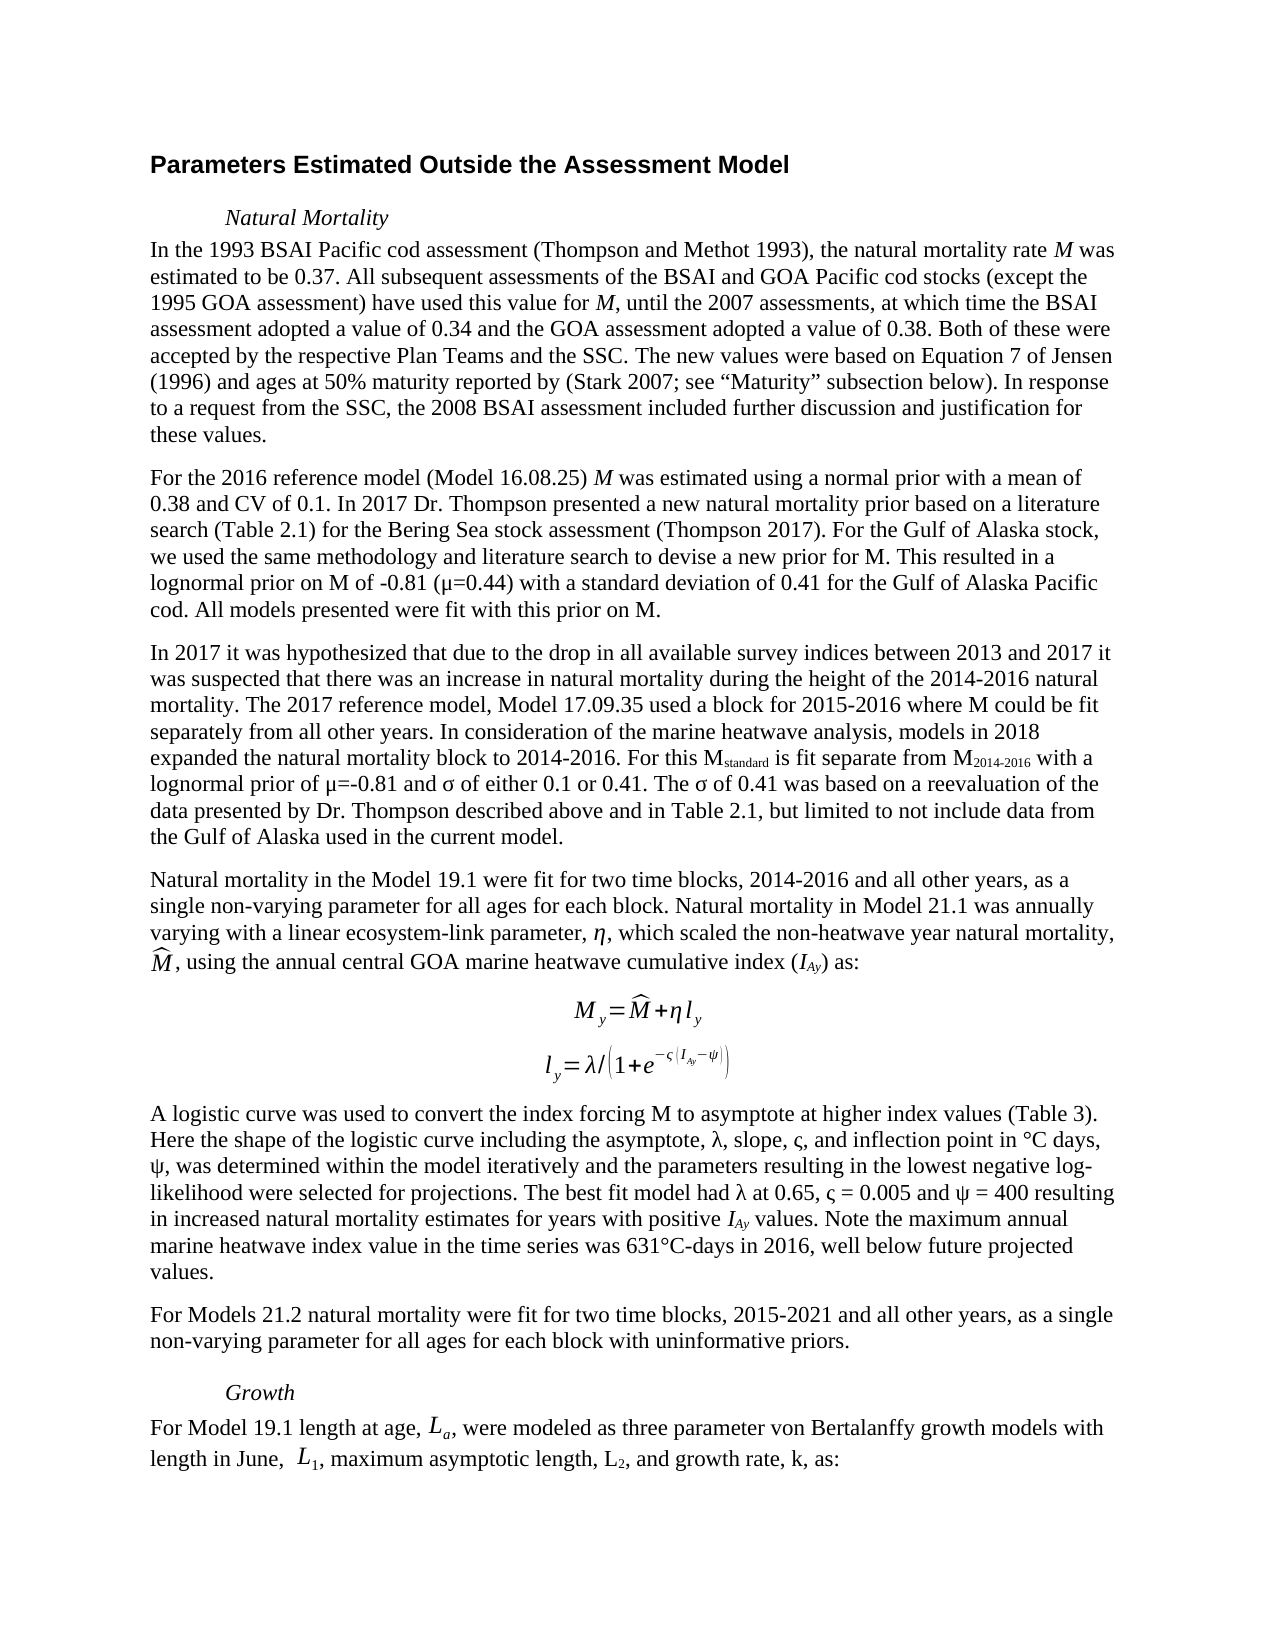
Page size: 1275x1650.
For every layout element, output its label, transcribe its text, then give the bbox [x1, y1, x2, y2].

text A logistic curve was used to convert the index forcing M to asymptote at higher index values (Table 3). Here the shape of the logistic curve including the asymptote, λ, slope, ς, and inflection point in °C days, ψ, was determined within the model iteratively and the parameters resulting in the lowest negative log-likelihood were selected for projections. The best fit model had λ at 0.65, ς = 0.005 and ψ = 400 resulting in increased natural mortality estimates for years with positive IAy values. Note the maximum annual marine heatwave index value in the time series was 631°C-days in 2016, well below future projected values. [150, 1100, 1125, 1284]
text Natural mortality in the Model 19.1 were fit for two time blocks, 2014-2016 and all other years, as a single non-varying parameter for all ages for each block. Natural mortality in Model 21.1 was annually varying with a linear ecosystem-link parameter, , which scaled the non-heatwave year natural mortality, , using the annual central GOA marine heatwave cumulative index (IAy) as: [150, 866, 1125, 977]
text In 2017 it was hypothesized that due to the drop in all available survey indices between 2013 and 2017 it was suspected that there was an increase in natural mortality during the height of the 2014-2016 natural mortality. The 2017 reference model, Model 17.09.35 used a block for 2015-2016 where M could be fit separately from all other years. In consideration of the marine heatwave analysis, models in 2018 expanded the natural mortality block to 2014-2016. For this Mstandard is fit separate from M2014-2016 with a lognormal prior of μ=-0.81 and σ of either 0.1 or 0.41. The σ of 0.41 was based on a reevaluation of the data presented by Dr. Thompson described above and in Table 2.1, but limited to not include data from the Gulf of Alaska used in the current model. [150, 639, 1125, 849]
text For the 2016 reference model (Model 16.08.25) M was estimated using a normal prior with a mean of 0.38 and CV of 0.1. In 2017 Dr. Thompson presented a new natural mortality prior based on a literature search (Table 2.1) for the Bering Sea stock assessment (Thompson 2017). For the Gulf of Alaska stock, we used the same methodology and literature search to devise a new prior for M. This resulted in a lognormal prior on M of -0.81 (μ=0.44) with a standard deviation of 0.41 for the Gulf of Alaska Pacific cod. All models presented were fit with this prior on M. [150, 464, 1125, 622]
subtitle Natural Mortality [75, 204, 1125, 230]
text In the 1993 BSAI Pacific cod assessment (Thompson and Methot 1993), the natural mortality rate M was estimated to be 0.37. All subsequent assessments of the BSAI and GOA Pacific cod stocks (except the 1995 GOA assessment) have used this value for M, until the 2007 assessments, at which time the BSAI assessment adopted a value of 0.34 and the GOA assessment adopted a value of 0.38. Both of these were accepted by the respective Plan Teams and the SSC. The new values were based on Equation 7 of Jensen (1996) and ages at 50% maturity reported by (Stark 2007; see “Maturity” subsection below). In response to a request from the SSC, the 2008 BSAI assessment included further discussion and justification for these values. [150, 236, 1125, 447]
text For Models 21.2 natural mortality were fit for two time blocks, 2015-2021 and all other years, as a single non-varying parameter for all ages for each block with uninformative priors. [150, 1301, 1125, 1354]
subtitle Parameters Estimated Outside the Assessment Model [150, 150, 1125, 179]
text For Model 19.1 length at age, , were modeled as three parameter von Bertalanffy growth models with length in June, , maximum asymptotic length, L2, and growth rate, k, as: [150, 1411, 1125, 1474]
subtitle Growth [75, 1379, 1125, 1405]
